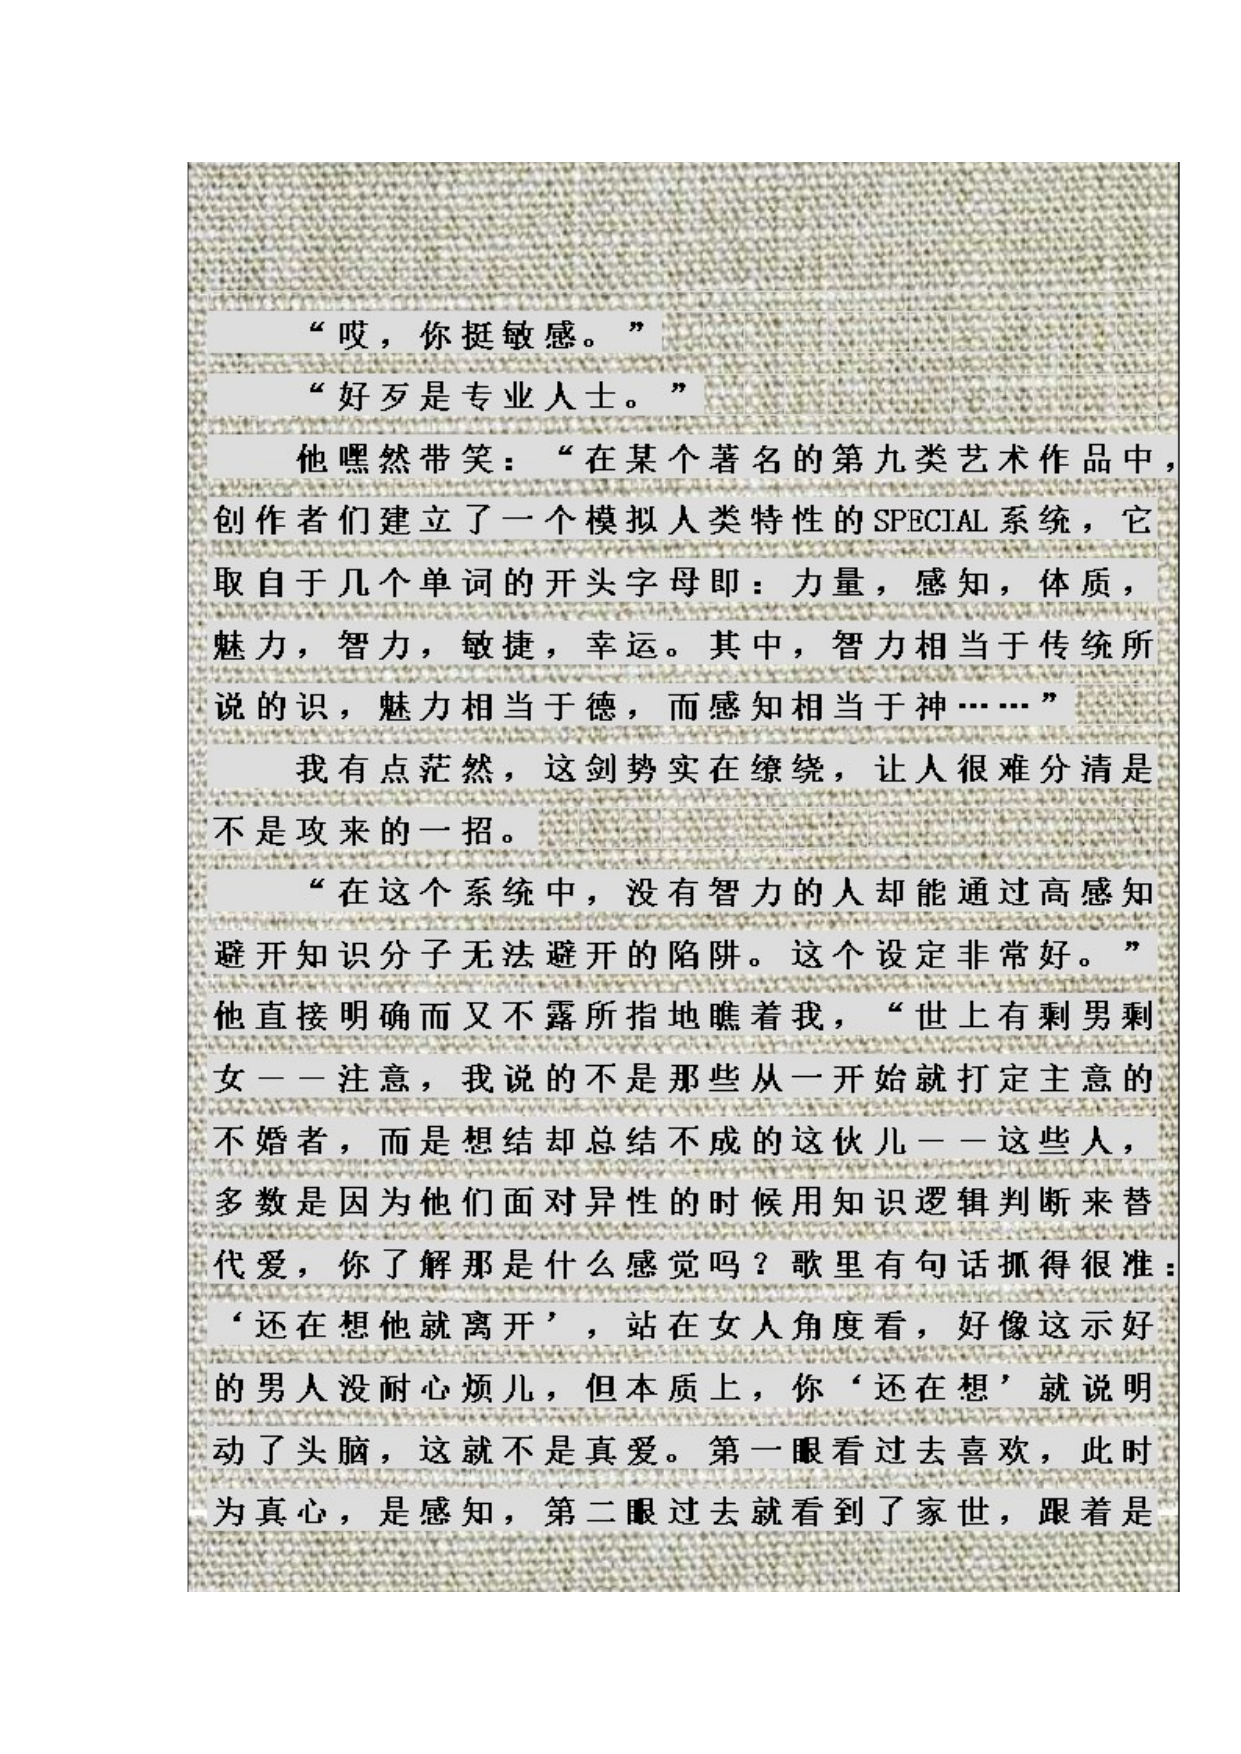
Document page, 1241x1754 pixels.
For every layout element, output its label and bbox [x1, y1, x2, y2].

picture [187, 162, 1180, 1592]
